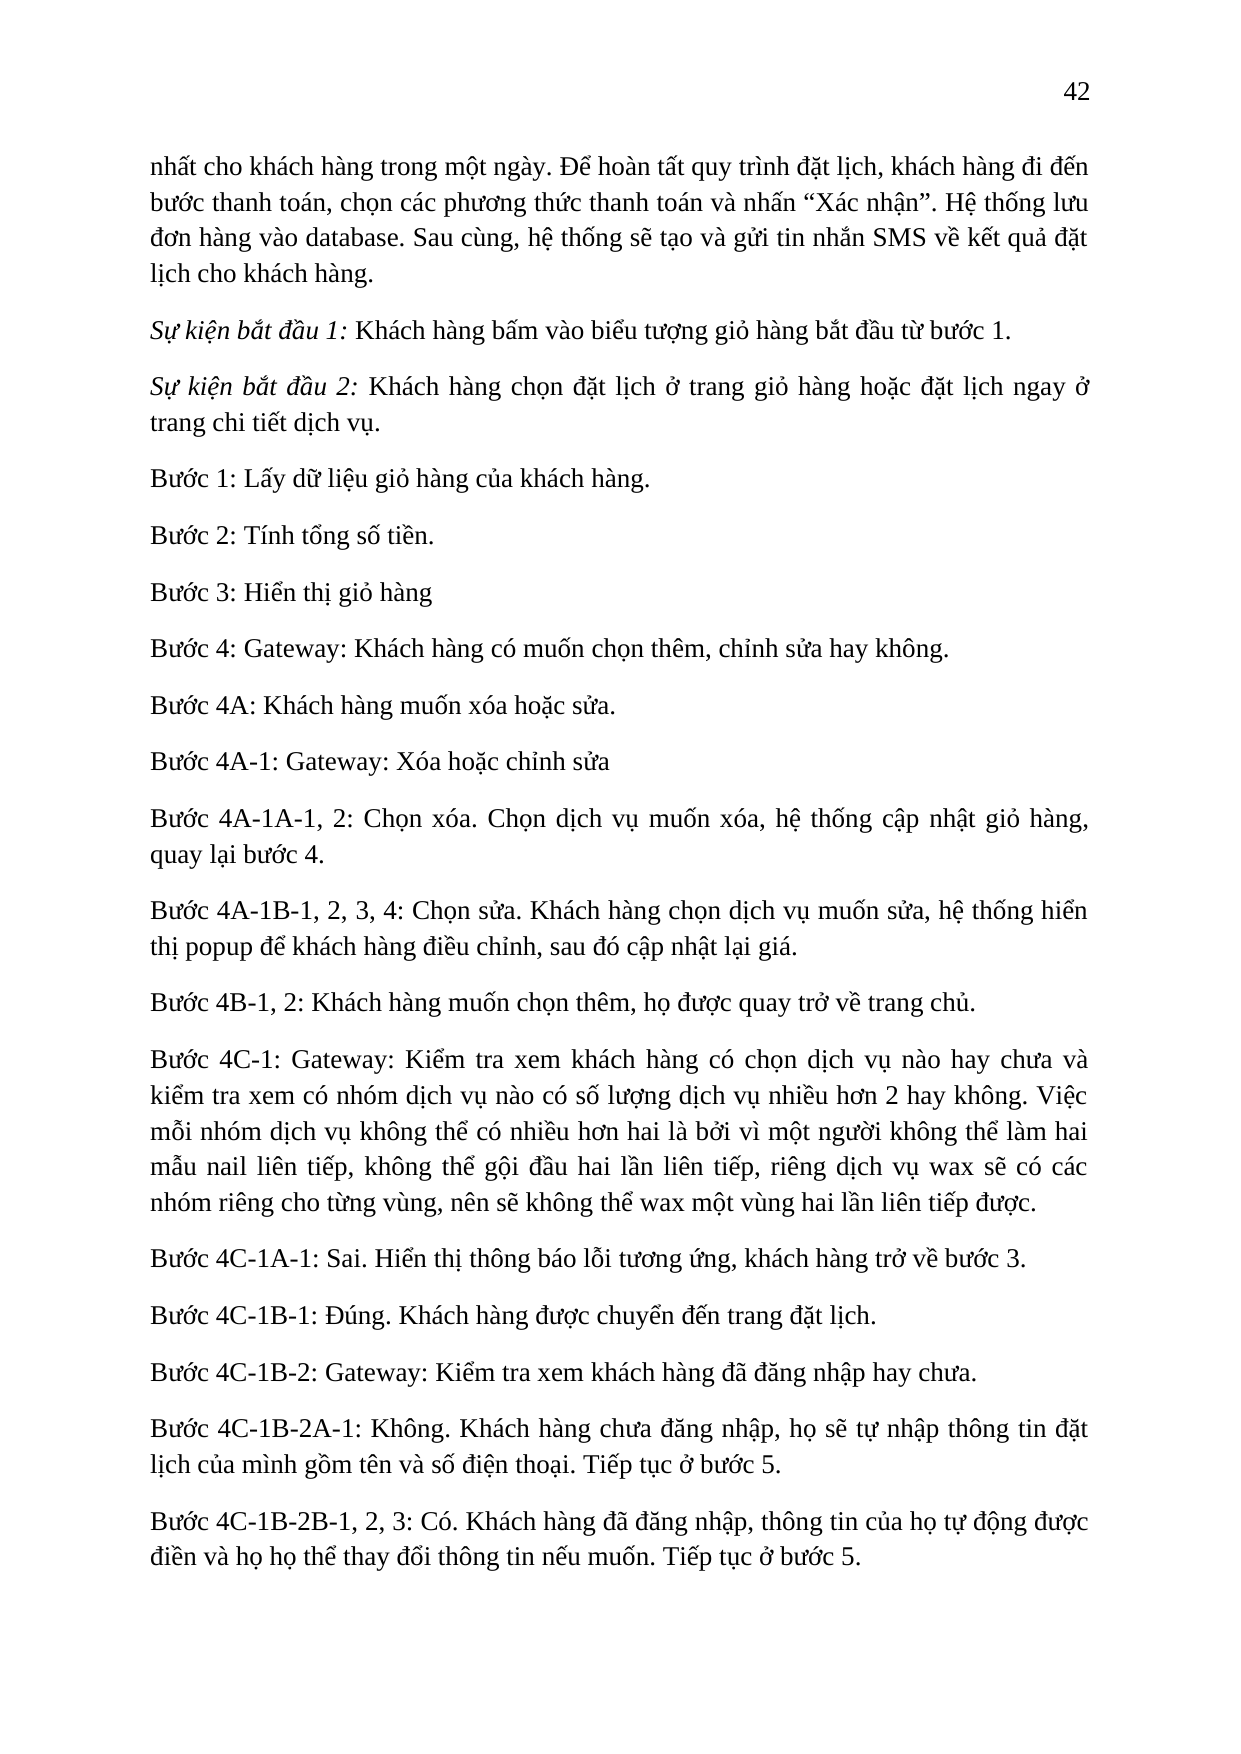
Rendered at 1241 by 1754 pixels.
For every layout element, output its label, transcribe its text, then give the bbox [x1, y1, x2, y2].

text Bước 4C-1B-2B-1, 2, 3: Có. Khách hàng đã đăng nhập, thông tin của họ tự động được điền và họ họ thể thay đổi thông tin nếu muốn. Tiếp tục ở bước 5. [150, 1504, 1090, 1571]
text Sự kiện bắt đầu 2: Khách hàng chọn đặt lịch ở trang giỏ hàng hoặc đặt lịch ngay ở trang chi tiết dịch vụ. [150, 370, 1090, 437]
text Bước 4: Gateway: Khách hàng có muốn chọn thêm, chỉnh sửa hay không. [150, 632, 1090, 663]
text Bước 4A-1A-1, 2: Chọn xóa. Chọn dịch vụ muốn xóa, hệ thống cập nhật giỏ hàng, quay lại bước 4. [150, 802, 1090, 869]
text Bước 4A: Khách hàng muốn xóa hoặc sửa. [150, 689, 1090, 720]
text Bước 4A-1: Gateway: Xóa hoặc chỉnh sửa [150, 745, 1090, 777]
text Bước 3: Hiển thị giỏ hàng [150, 576, 1090, 607]
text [150, 150, 1090, 288]
text Bước 4B-1, 2: Khách hàng muốn chọn thêm, họ được quay trở về trang chủ. [150, 987, 1090, 1018]
text Bước 4A-1B-1, 2, 3, 4: Chọn sửa. Khách hàng chọn dịch vụ muốn sửa, hệ thống hiển thị popup để khách hàng điều chỉnh, sau đó cập nhật lại giá. [150, 894, 1090, 961]
text Bước 4C-1: Gateway: Kiểm tra xem khách hàng có chọn dịch vụ nào hay chưa và kiểm tra xem có nhóm dịch vụ nào có số lượng dịch vụ nhiều hơn 2 hay không. Việc mỗi nhóm dịch vụ không thể có nhiều hơn hai là bởi vì một người không thể làm hai mẫu nail liên tiếp, không thể gội đầu hai lần liên tiếp, riêng dịch vụ wax sẽ có các nhóm riêng cho từng vùng, nên sẽ không thể wax một vùng hai lần liên tiếp được. [150, 1043, 1090, 1217]
text Bước 2: Tính tổng số tiền. [150, 519, 1090, 550]
text Bước 4C-1A-1: Sai. Hiển thị thông báo lỗi tương ứng, khách hàng trở về bước 3. [150, 1243, 1090, 1274]
text Sự kiện bắt đầu 1: Khách hàng bấm vào biểu tượng giỏ hàng bắt đầu từ bước 1. [150, 314, 1090, 345]
text Bước 4C-1B-1: Đúng. Khách hàng được chuyển đến trang đặt lịch. [150, 1299, 1090, 1330]
text Bước 4C-1B-2A-1: Không. Khách hàng chưa đăng nhập, họ sẽ tự nhập thông tin đặt lịch của mình gồm tên và số điện thoại. Tiếp tục ở bước 5. [150, 1412, 1090, 1479]
text Bước 1: Lấy dữ liệu giỏ hàng của khách hàng. [150, 463, 1090, 494]
text Bước 4C-1B-2: Gateway: Kiểm tra xem khách hàng đã đăng nhập hay chưa. [150, 1356, 1090, 1387]
